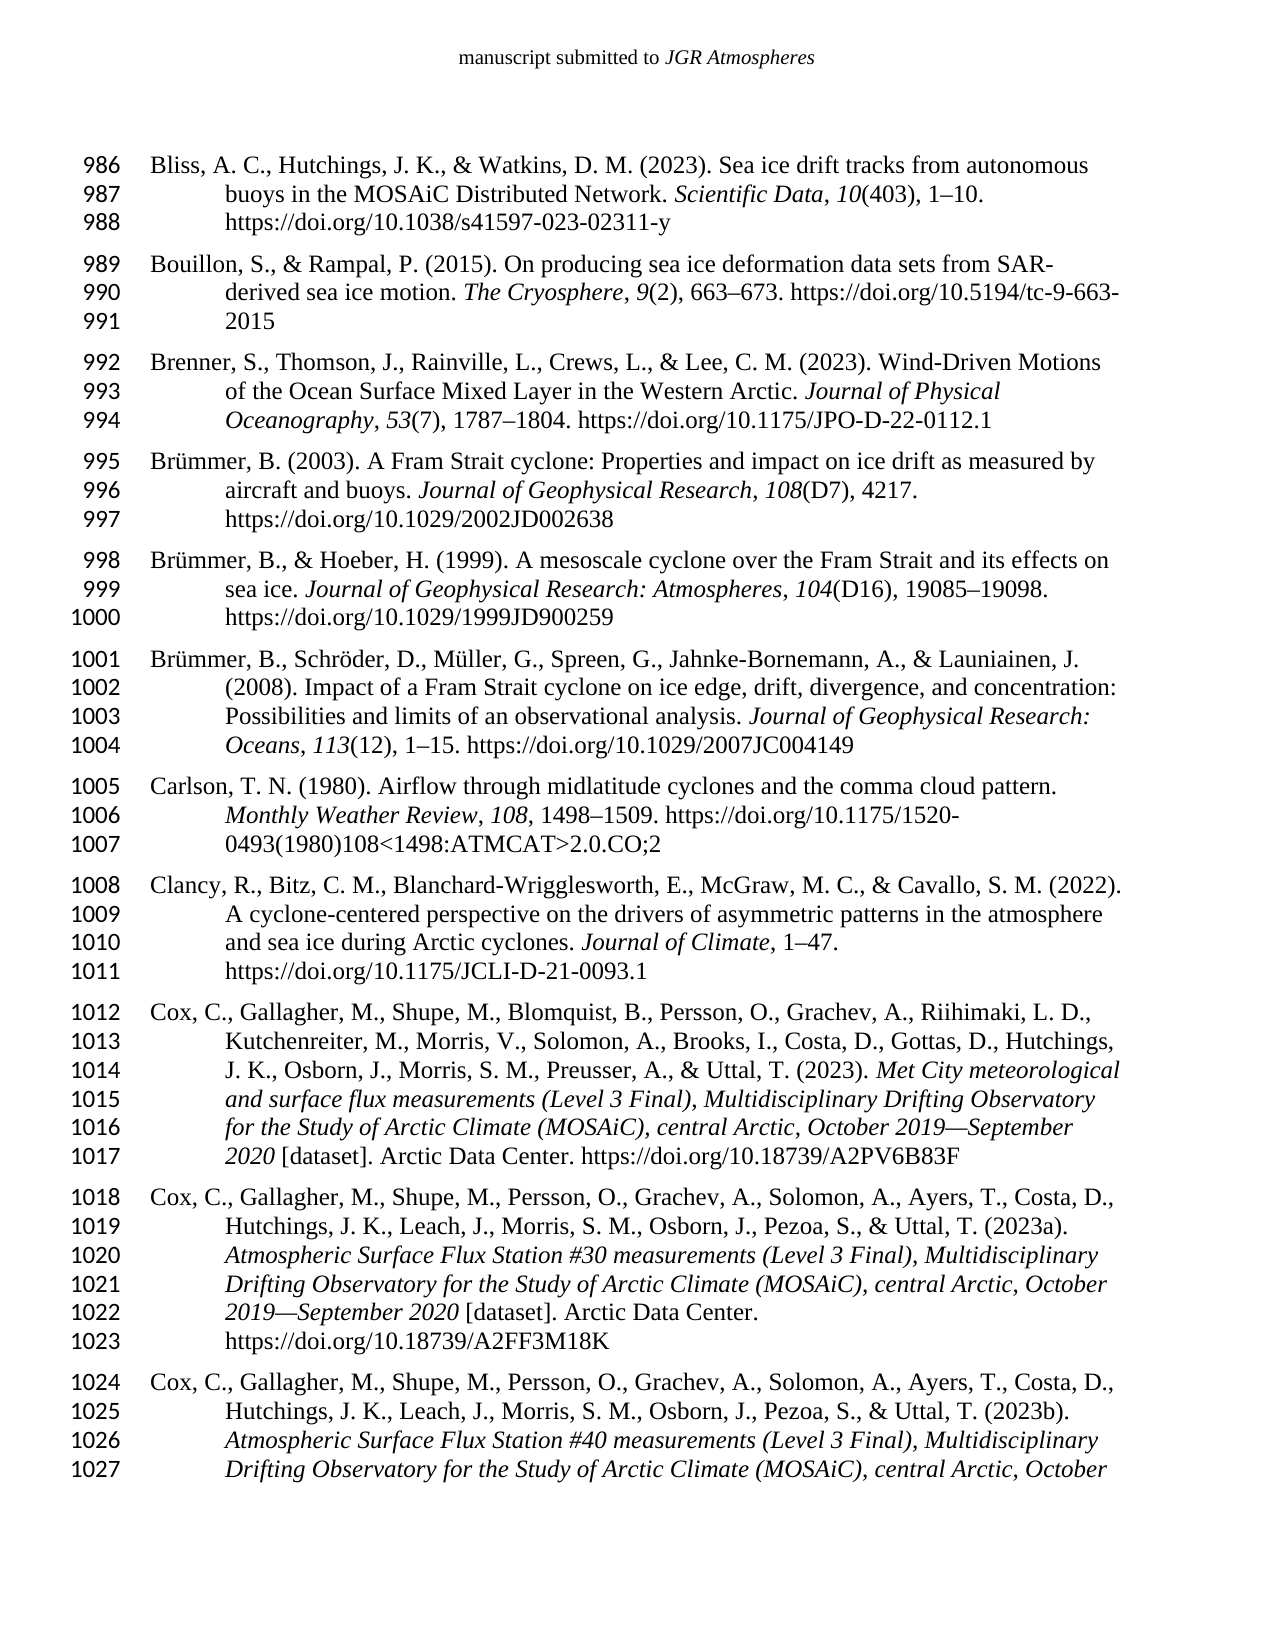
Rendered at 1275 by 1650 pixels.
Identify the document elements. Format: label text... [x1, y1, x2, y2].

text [150, 1367, 1125, 1482]
text Brümmer, B., Schröder, D., Müller, G., Spreen, G., Jahnke-Bornemann, A., & Launiainen, J. (2008). Impact of a Fram Strait cyclone on ice edge, drift, divergence, and concentration: Possibilities and limits of an observational analysis. Journal of Geophysical Research: Oceans, 113(12), 1–15. https://doi.org/10.1029/2007JC004149 [150, 644, 1125, 759]
text Bliss, A. C., Hutchings, J. K., & Watkins, D. M. (2023). Sea ice drift tracks from autonomous buoys in the MOSAiC Distributed Network. Scientific Data, 10(403), 1–10. https://doi.org/10.1038/s41597-023-02311-y [150, 150, 1125, 236]
text Clancy, R., Bitz, C. M., Blanchard-Wrigglesworth, E., McGraw, M. C., & Cavallo, S. M. (2022). A cyclone-centered perspective on the drivers of asymmetric patterns in the atmosphere and sea ice during Arctic cyclones. Journal of Climate, 1–47. https://doi.org/10.1175/JCLI-D-21-0093.1 [150, 870, 1125, 985]
text Carlson, T. N. (1980). Airflow through midlatitude cyclones and the comma cloud pattern. Monthly Weather Review, 108, 1498–1509. https://doi.org/10.1175/1520-0493(1980)108<1498:ATMCAT>2.0.CO;2 [150, 771, 1125, 857]
text Brümmer, B. (2003). A Fram Strait cyclone: Properties and impact on ice drift as measured by aircraft and buoys. Journal of Geophysical Research, 108(D7), 4217. https://doi.org/10.1029/2002JD002638 [150, 446, 1125, 532]
text Bouillon, S., & Rampal, P. (2015). On producing sea ice deformation data sets from SAR-derived sea ice motion. The Cryosphere, 9(2), 663–673. https://doi.org/10.5194/tc-9-663-2015 [150, 249, 1125, 335]
text Brümmer, B., & Hoeber, H. (1999). A mesoscale cyclone over the Fram Strait and its effects on sea ice. Journal of Geophysical Research: Atmospheres, 104(D16), 19085–19098. https://doi.org/10.1029/1999JD900259 [150, 545, 1125, 631]
text Cox, C., Gallagher, M., Shupe, M., Blomquist, B., Persson, O., Grachev, A., Riihimaki, L. D., Kutchenreiter, M., Morris, V., Solomon, A., Brooks, I., Costa, D., Gottas, D., Hutchings, J. K., Osborn, J., Morris, S. M., Preusser, A., & Uttal, T. (2023). Met City meteorological and surface flux measurements (Level 3 Final), Multidisciplinary Drifting Observatory for the Study of Arctic Climate (MOSAiC), central Arctic, October 2019—September 2020 [dataset]. Arctic Data Center. https://doi.org/10.18739/A2PV6B83F [150, 997, 1125, 1170]
text Cox, C., Gallagher, M., Shupe, M., Persson, O., Grachev, A., Solomon, A., Ayers, T., Costa, D., Hutchings, J. K., Leach, J., Morris, S. M., Osborn, J., Pezoa, S., & Uttal, T. (2023a). Atmospheric Surface Flux Station #30 measurements (Level 3 Final), Multidisciplinary Drifting Observatory for the Study of Arctic Climate (MOSAiC), central Arctic, October 2019—September 2020 [dataset]. Arctic Data Center. https://doi.org/10.18739/A2FF3M18K [150, 1182, 1125, 1355]
text Brenner, S., Thomson, J., Rainville, L., Crews, L., & Lee, C. M. (2023). Wind-Driven Motions of the Ocean Surface Mixed Layer in the Western Arctic. Journal of Physical Oceanography, 53(7), 1787–1804. https://doi.org/10.1175/JPO-D-22-0112.1 [150, 347, 1125, 434]
